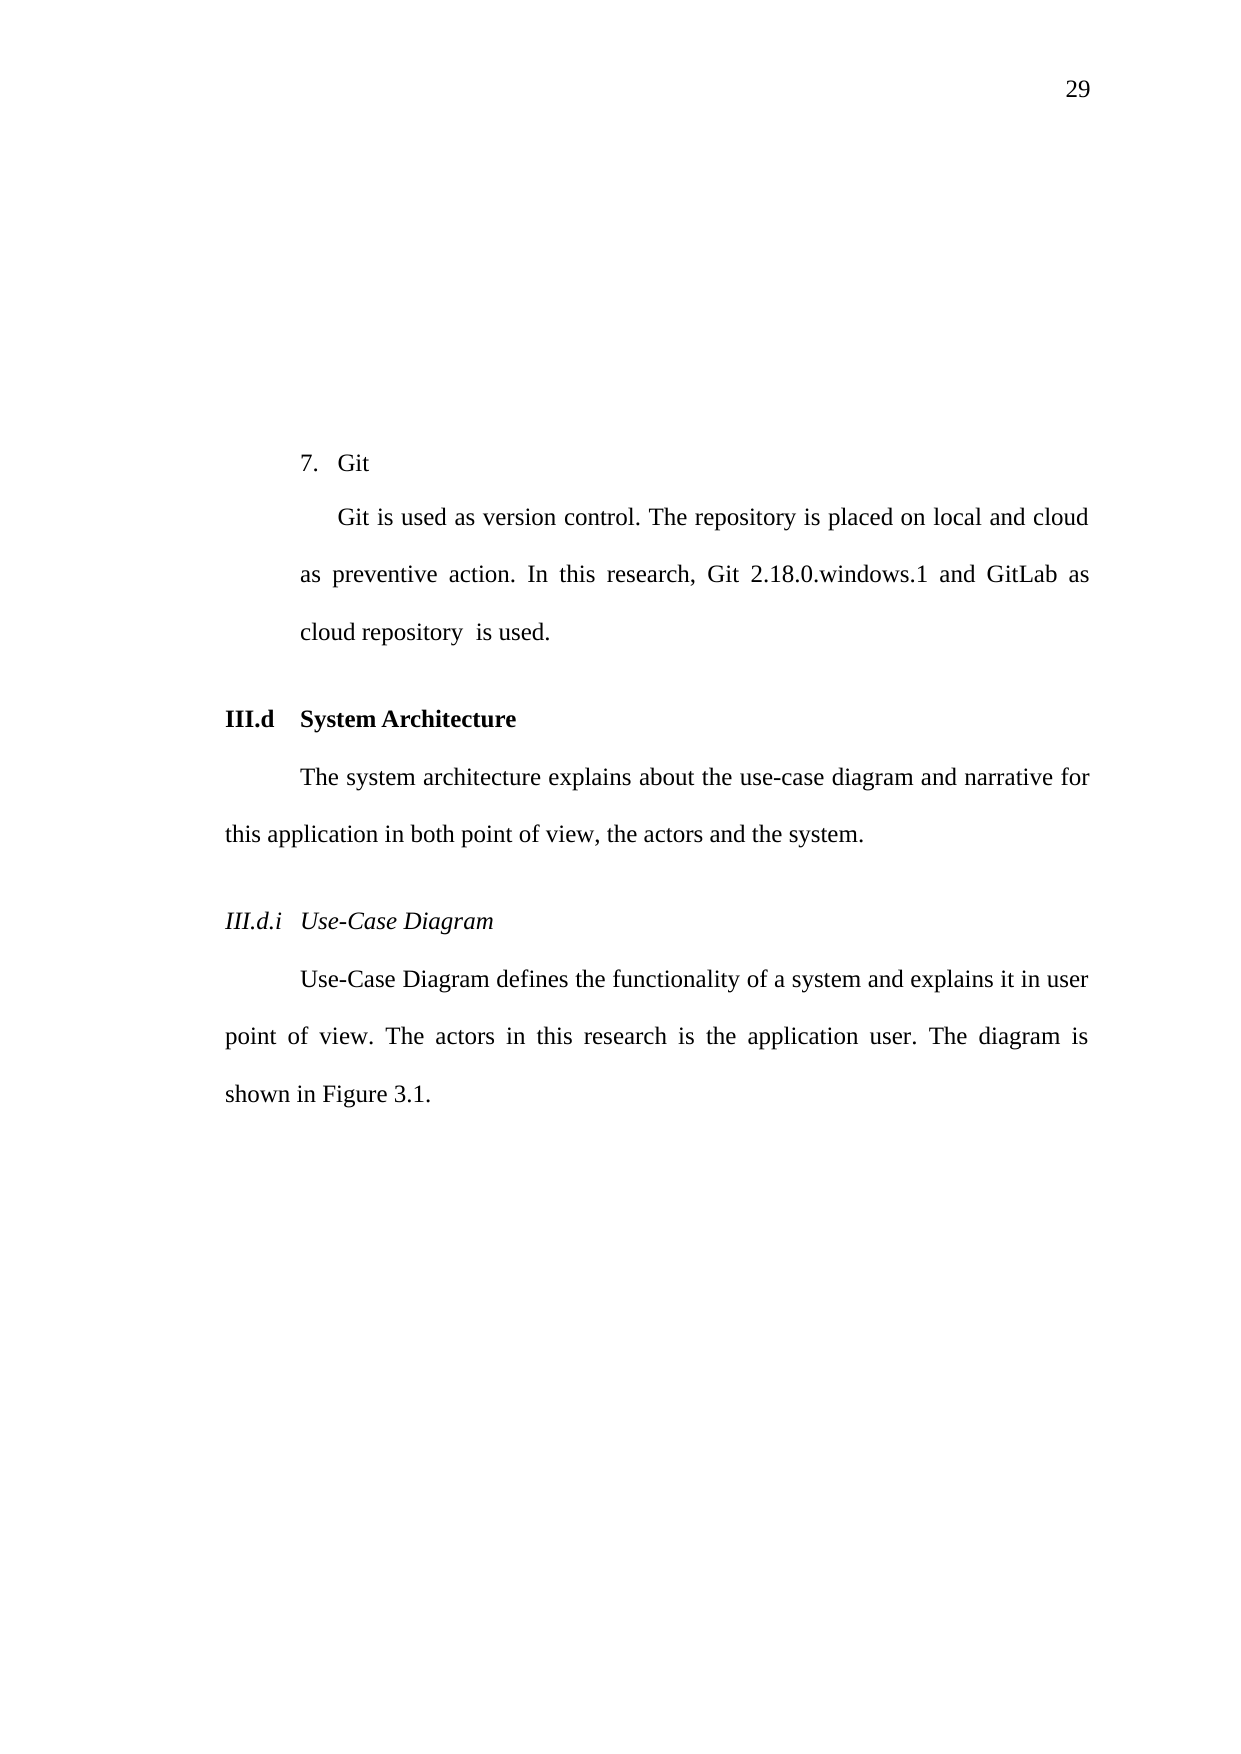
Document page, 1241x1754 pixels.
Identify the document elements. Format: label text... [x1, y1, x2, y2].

text Git is used as version control. The repository is placed on local and cloud as preventive action. In this research, Git 2.18.0.windows.1 and GitLab as cloud repository is used. [300, 502, 1090, 646]
text The system architecture explains about the use-case diagram and narrative for this application in both point of view, the actors and the system. [225, 762, 1090, 848]
list Git [300, 448, 1090, 477]
subtitle System Architecture [225, 704, 1090, 732]
text Use-Case Diagram defines the functionality of a system and explains it in user point of view. The actors in this research is the application user. The diagram is shown in Figure 3.1. [225, 964, 1090, 1107]
subtitle Use-Case Diagram [225, 906, 1090, 934]
